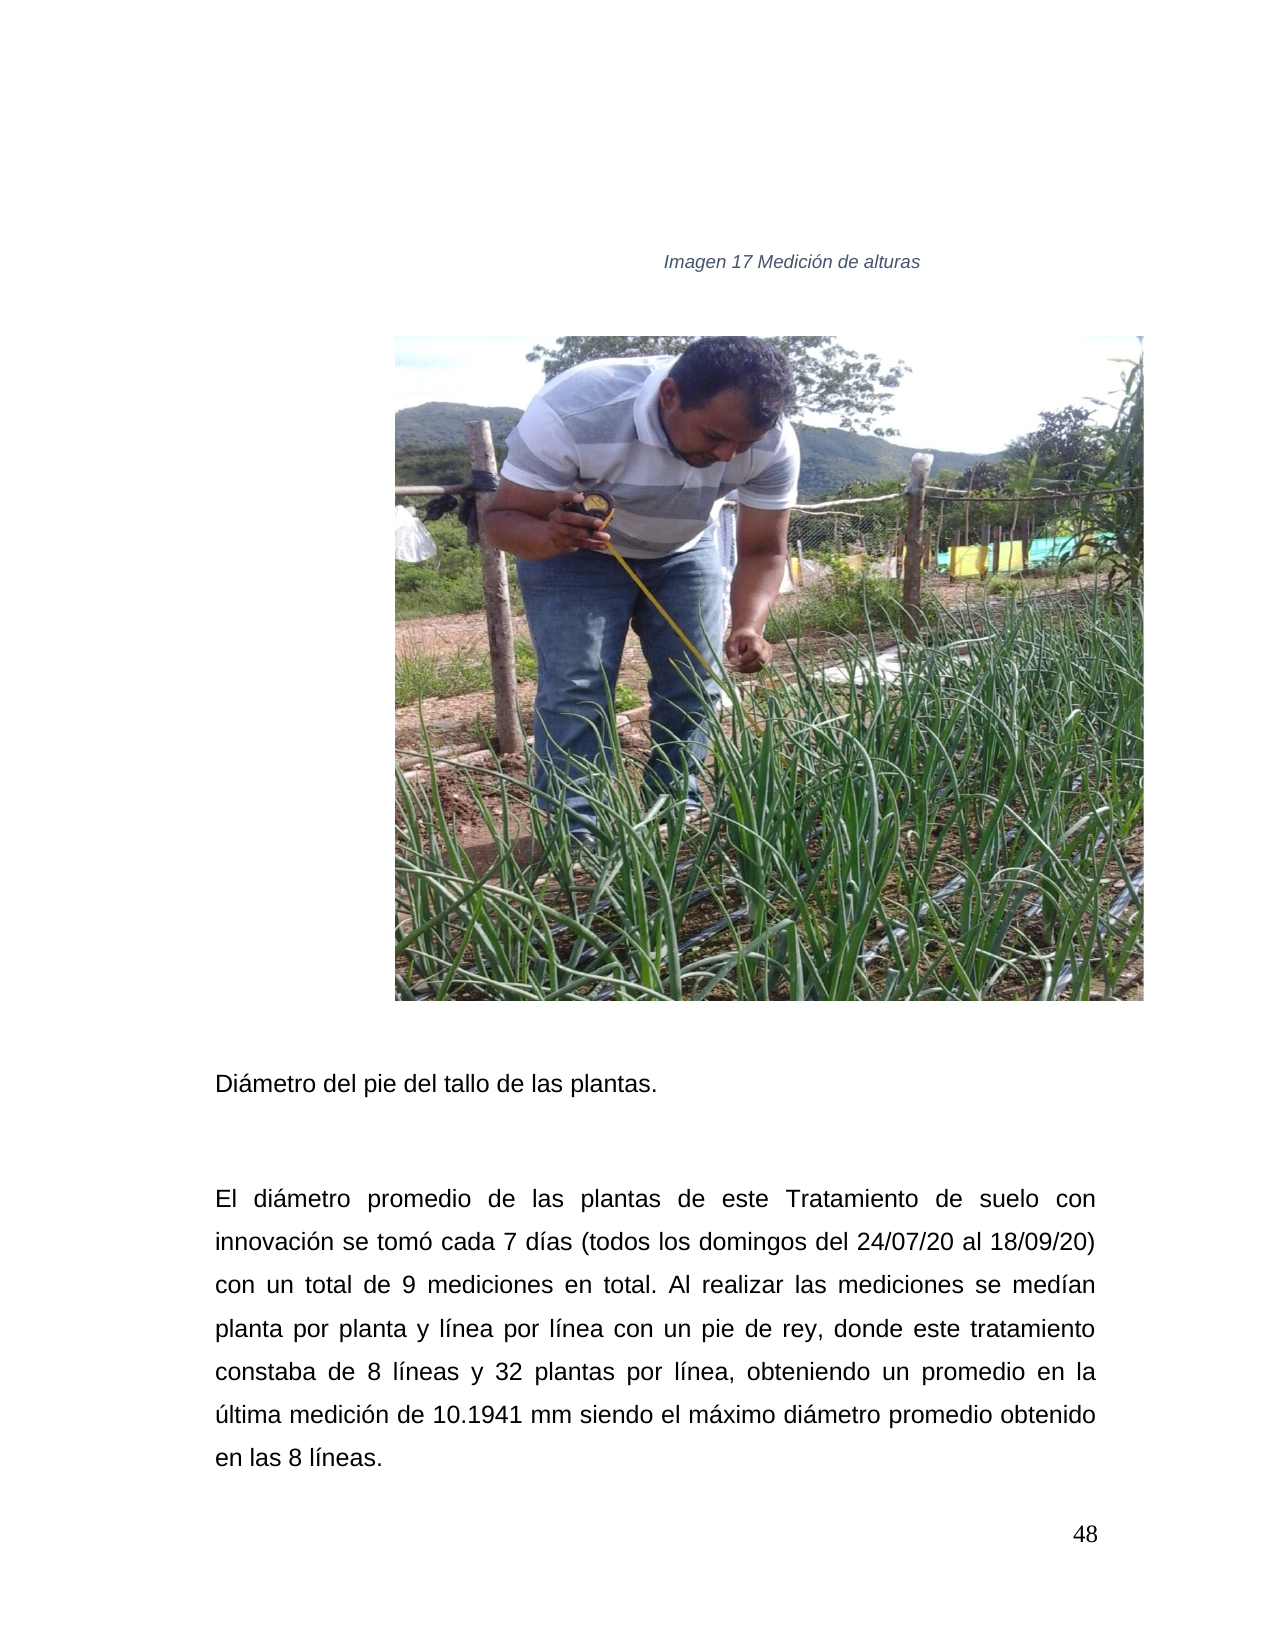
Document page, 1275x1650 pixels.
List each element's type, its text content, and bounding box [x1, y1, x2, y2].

text Imagen 17 Medición de alturas [177, 251, 1098, 272]
picture [393, 336, 1144, 1003]
list Diámetro del pie del tallo de las plantas. [215, 1069, 1098, 1098]
list El diámetro promedio de las plantas de este Tratamiento de suelo con innovación se tomó cada 7 días (todos los domingos del 24/07/20 al 18/09/20) con un total de 9 mediciones en total. Al realizar las mediciones se medían planta por planta y línea por línea con un pie de rey, donde este tratamiento constaba de 8 líneas y 32 plantas por línea, obteniendo un promedio en la última medición de 10.1941 mm siendo el máximo diámetro promedio obtenido en las 8 líneas. [215, 1184, 1098, 1472]
